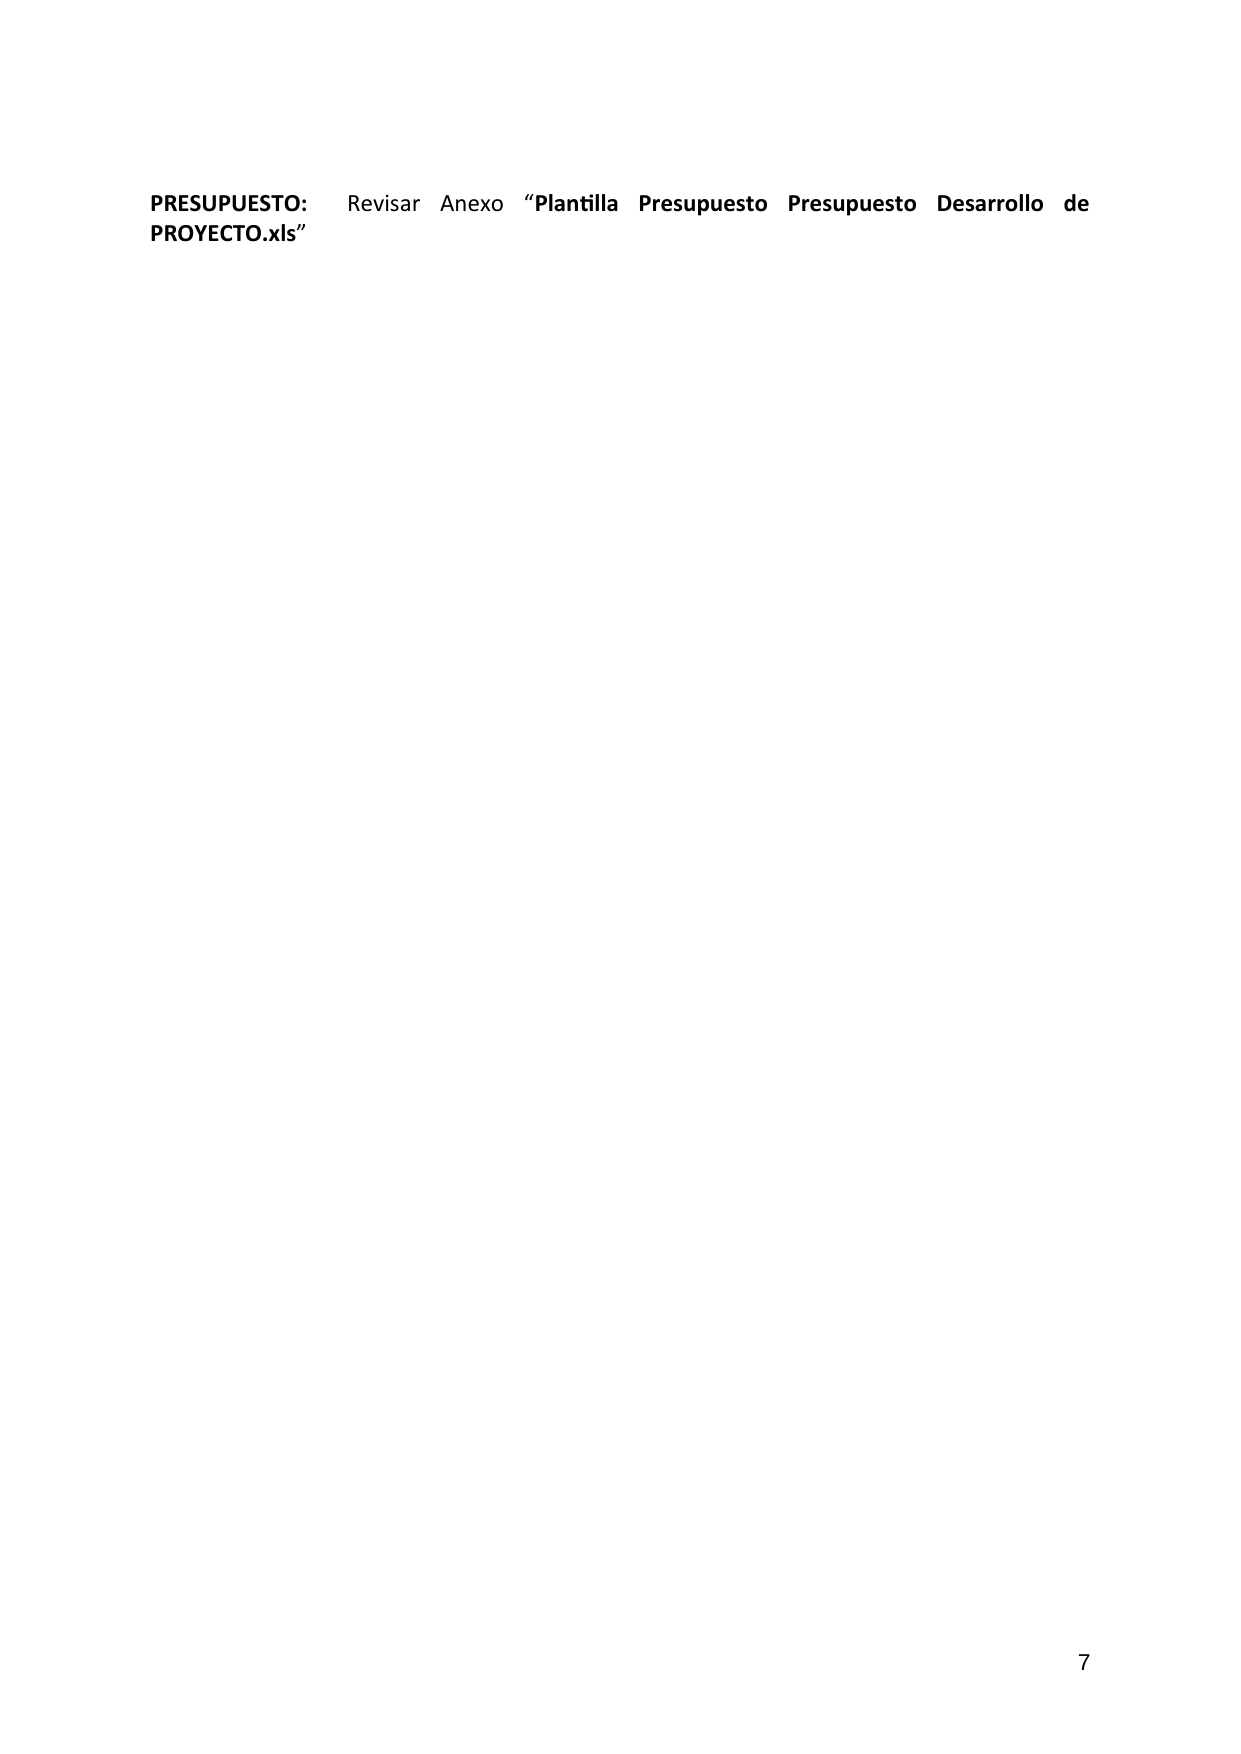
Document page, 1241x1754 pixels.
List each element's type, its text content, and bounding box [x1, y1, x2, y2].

text PRESUPUESTO: Revisar Anexo “Plantilla Presupuesto Presupuesto Desarrollo de PROYECTO.xls” [150, 187, 1090, 248]
